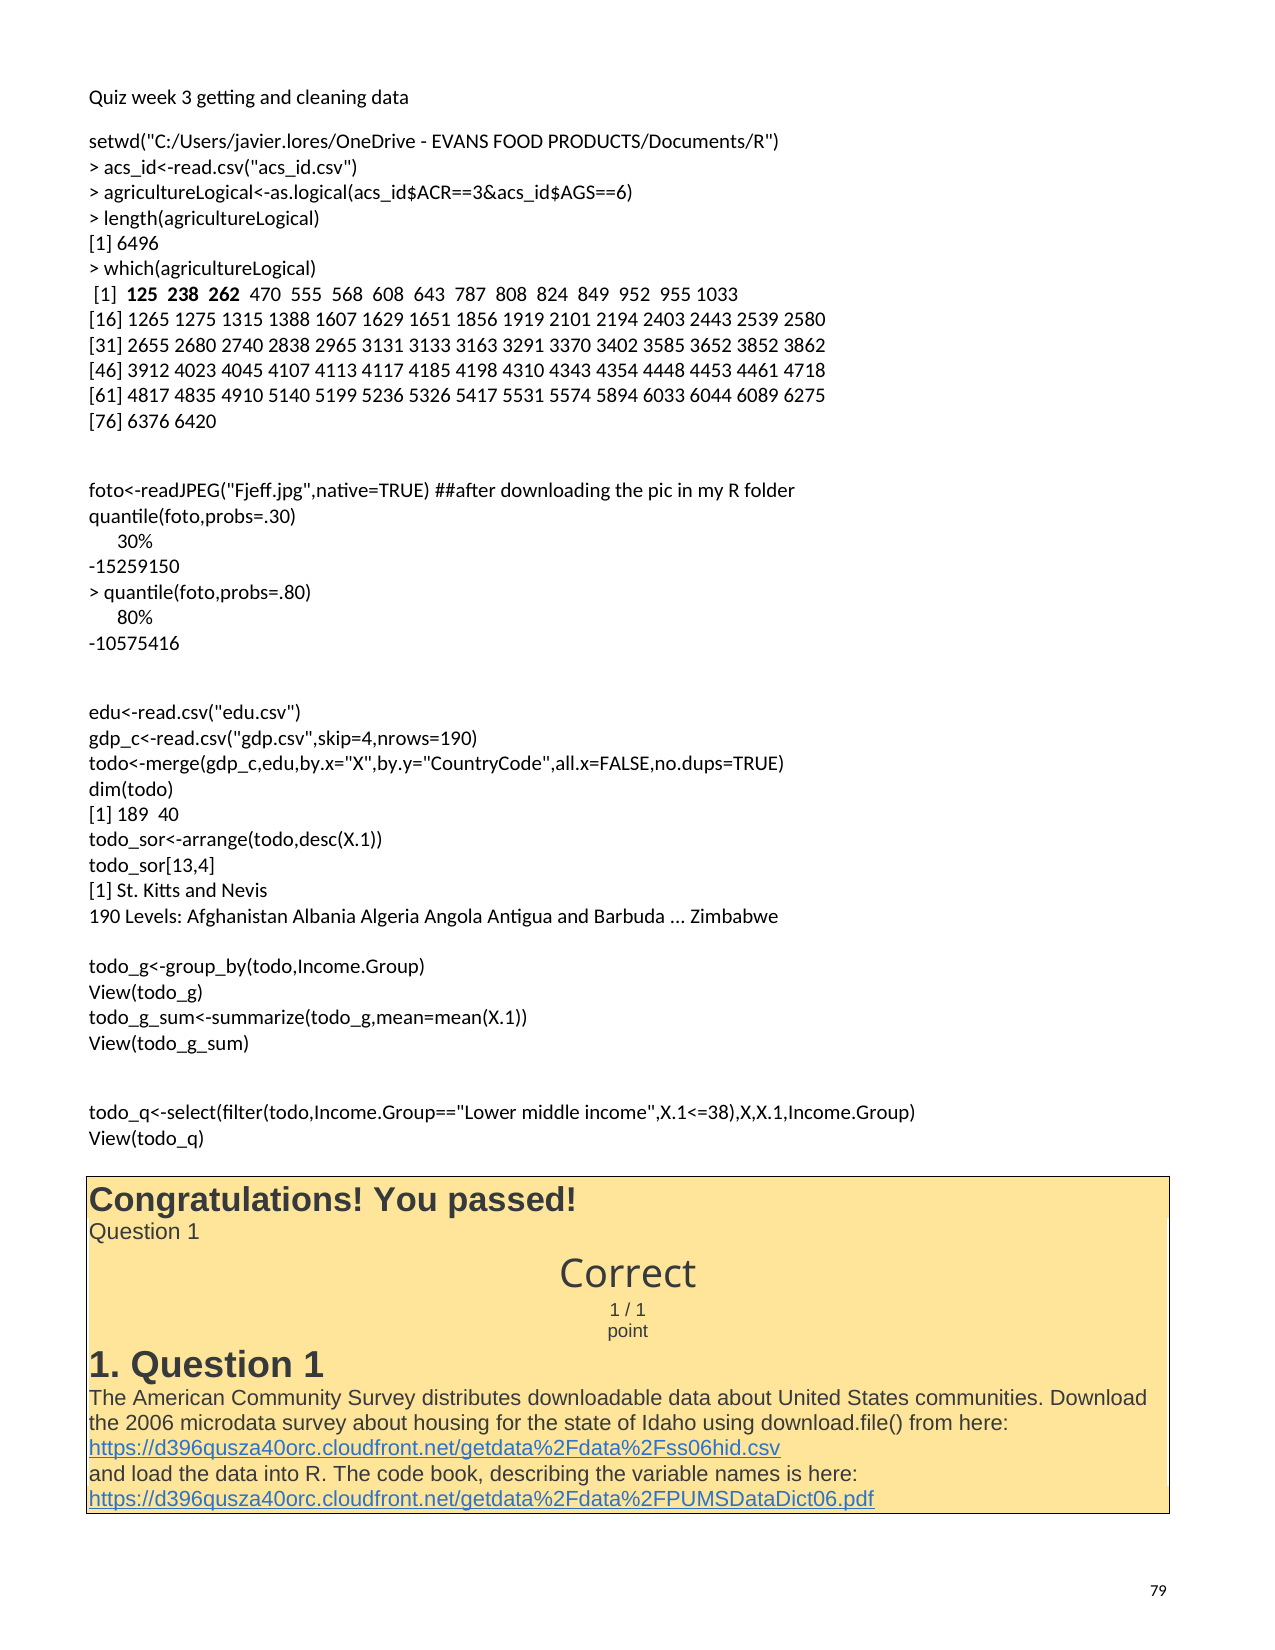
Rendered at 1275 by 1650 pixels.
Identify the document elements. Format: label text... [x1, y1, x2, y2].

text todo_q<-select(filter(todo,Income.Group=="Lower middle income",X.1<=38),X,X.1,Income.Group) [89, 1099, 1167, 1125]
text Question 1 [89, 1218, 1167, 1245]
text View(todo_g_sum) [89, 1030, 1167, 1055]
text [1] 189 40 [89, 801, 1167, 827]
text quantile(foto,probs=.30) [89, 503, 1167, 528]
text point [89, 1320, 1167, 1342]
text View(todo_q) [89, 1125, 1167, 1150]
text [31] 2655 2680 2740 2838 2965 3131 3133 3163 3291 3370 3402 3585 3652 3852 3862 [89, 332, 1167, 357]
text and load the data into R. The code book, describing the variable names is here: [89, 1461, 1167, 1483]
text [1] 6496 [89, 230, 1167, 256]
text https://d396qusza40orc.cloudfront.net/getdata%2Fdata%2FPUMSDataDict06.pdf [87, 1483, 1169, 1513]
text > agricultureLogical<-as.logical(acs_id$ACR==3&acs_id$AGS==6) [89, 179, 1167, 205]
text todo_g_sum<-summarize(todo_g,mean=mean(X.1)) [89, 1004, 1167, 1030]
text > length(agricultureLogical) [89, 205, 1167, 230]
text edu<-read.csv("edu.csv") [89, 699, 1167, 725]
text [1] St. Kitts and Nevis [89, 877, 1167, 903]
text todo<-merge(gdp_c,edu,by.x="X",by.y="CountryCode",all.x=FALSE,no.dups=TRUE) [89, 750, 1167, 776]
text gdp_c<-read.csv("gdp.csv",skip=4,nrows=190) [89, 725, 1167, 750]
text Congratulations! You passed! [87, 1177, 1169, 1218]
text > which(agricultureLogical) [89, 256, 1167, 281]
text The American Community Survey distributes downloadable data about United States communities. Download the 2006 microdata survey about housing for the state of Idaho using download.file() from here: [89, 1385, 1167, 1435]
text > acs_id<-read.csv("acs_id.csv") [89, 154, 1167, 179]
text todo_g<-group_by(todo,Income.Group) [89, 954, 1167, 979]
text [16] 1265 1275 1315 1388 1607 1629 1651 1856 1919 2101 2194 2403 2443 2539 2580 [89, 306, 1167, 332]
text -15259150 [89, 554, 1167, 579]
text 190 Levels: Afghanistan Albania Algeria Angola Antigua and Barbuda ... Zimbabwe [89, 903, 1167, 928]
text > quantile(foto,probs=.80) [89, 579, 1167, 604]
text [1] 125 238 262 470 555 568 608 643 787 808 824 849 952 955 1033 [89, 281, 1167, 306]
text Quiz week 3 getting and cleaning data [89, 84, 1167, 110]
text 30% [89, 528, 1167, 554]
text foto<-readJPEG("Fjeff.jpg",native=TRUE) ##after downloading the pic in my R folder [89, 477, 1167, 503]
text 80% [89, 604, 1167, 630]
text todo_sor[13,4] [89, 852, 1167, 877]
text dim(todo) [89, 776, 1167, 801]
text [76] 6376 6420 [89, 408, 1167, 433]
text [46] 3912 4023 4045 4107 4113 4117 4185 4198 4310 4343 4354 4448 4453 4461 4718 [89, 357, 1167, 383]
text Correct [89, 1245, 1167, 1299]
text setwd("C:/Users/javier.lores/OneDrive - EVANS FOOD PRODUCTS/Documents/R") [89, 128, 1167, 154]
text 1 / 1 [89, 1299, 1167, 1320]
text View(todo_g) [89, 979, 1167, 1004]
text [61] 4817 4835 4910 5140 5199 5236 5326 5417 5531 5574 5894 6033 6044 6089 6275 [89, 383, 1167, 408]
text -10575416 [89, 630, 1167, 655]
text https://d396qusza40orc.cloudfront.net/getdata%2Fdata%2Fss06hid.csv [89, 1435, 1167, 1461]
subtitle 1. Question 1 [89, 1342, 1167, 1385]
text todo_sor<-arrange(todo,desc(X.1)) [89, 827, 1167, 852]
